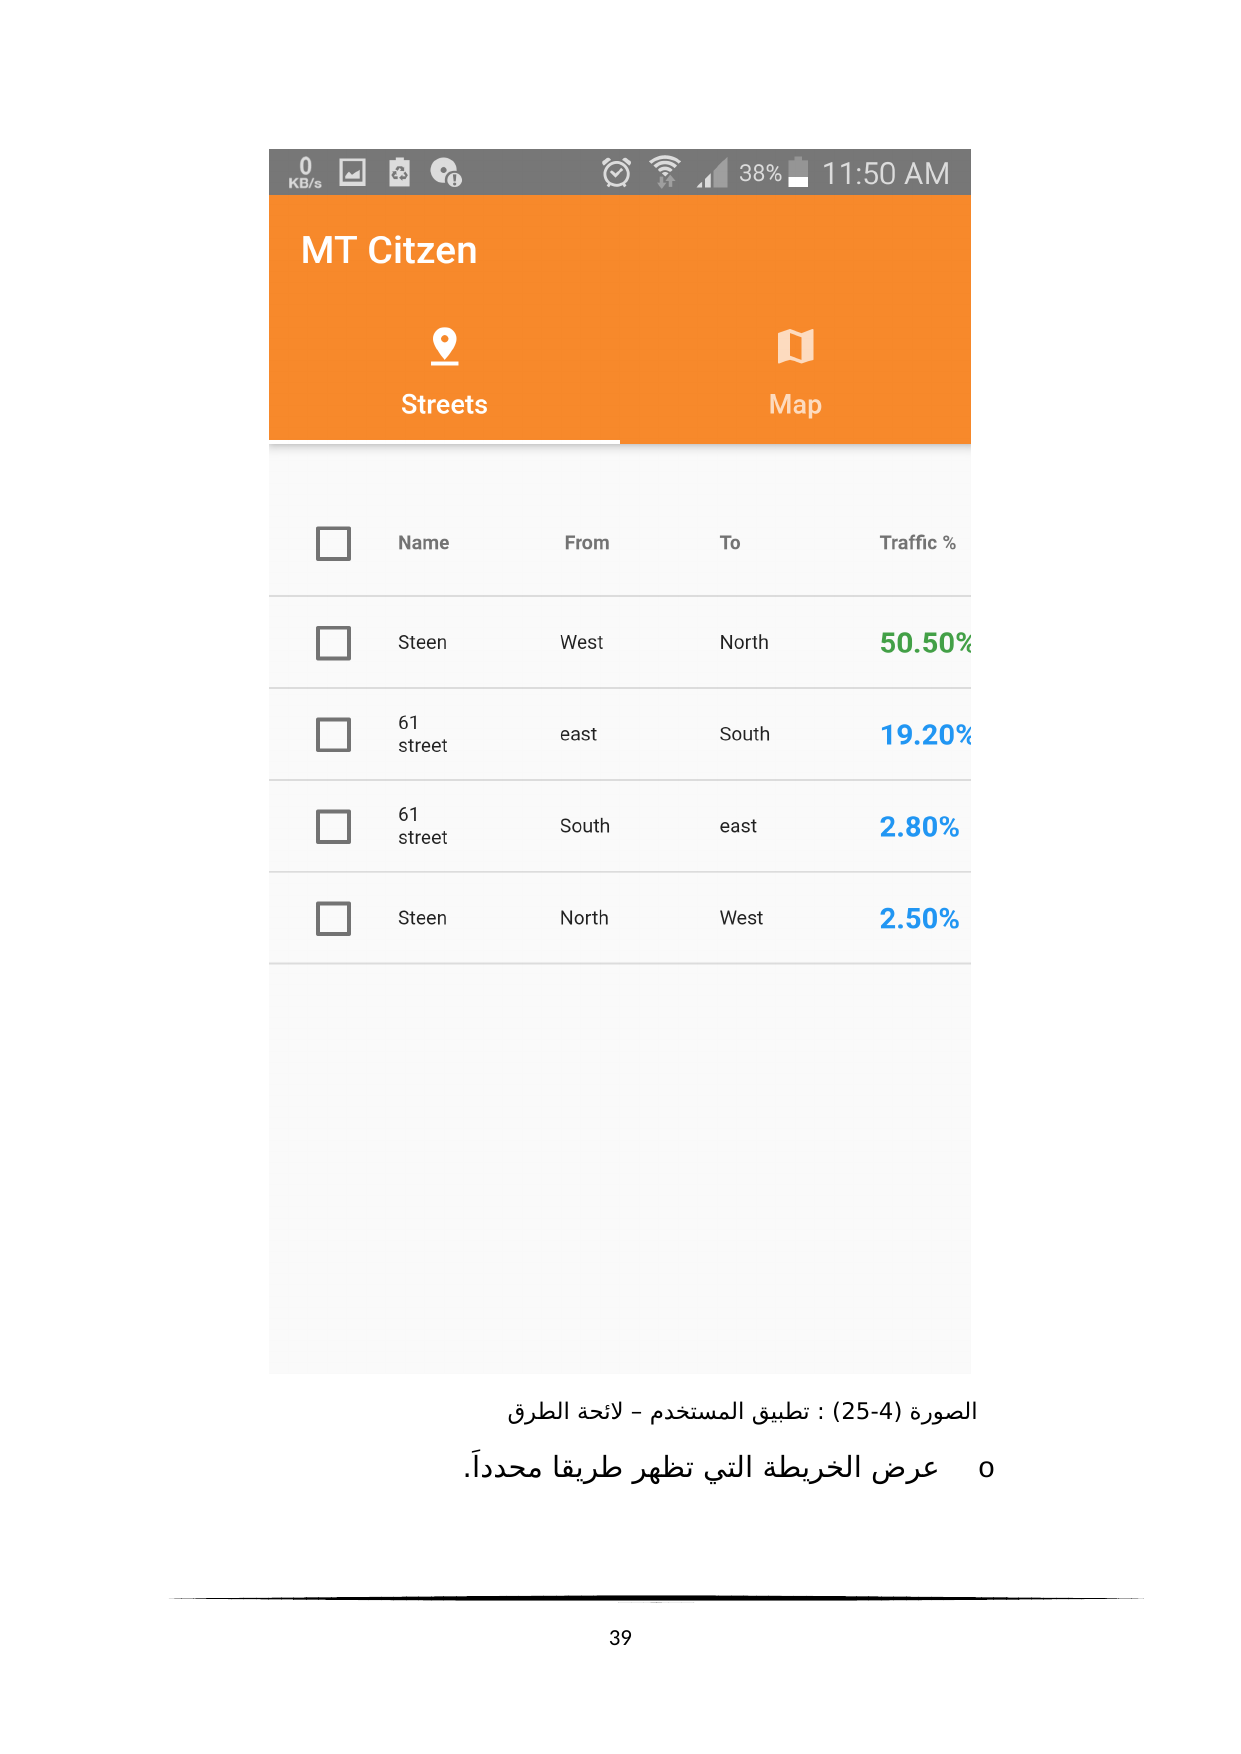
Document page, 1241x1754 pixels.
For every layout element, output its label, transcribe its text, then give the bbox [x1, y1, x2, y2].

picture [168, 1594, 1144, 1603]
list عرض الخريطة التي تظهر طريقا محدداَ. [150, 1450, 978, 1486]
picture [269, 149, 971, 1374]
text الصورة (4-25) : تطبيق المستخدم – لائحة الطرق [150, 1398, 1053, 1425]
